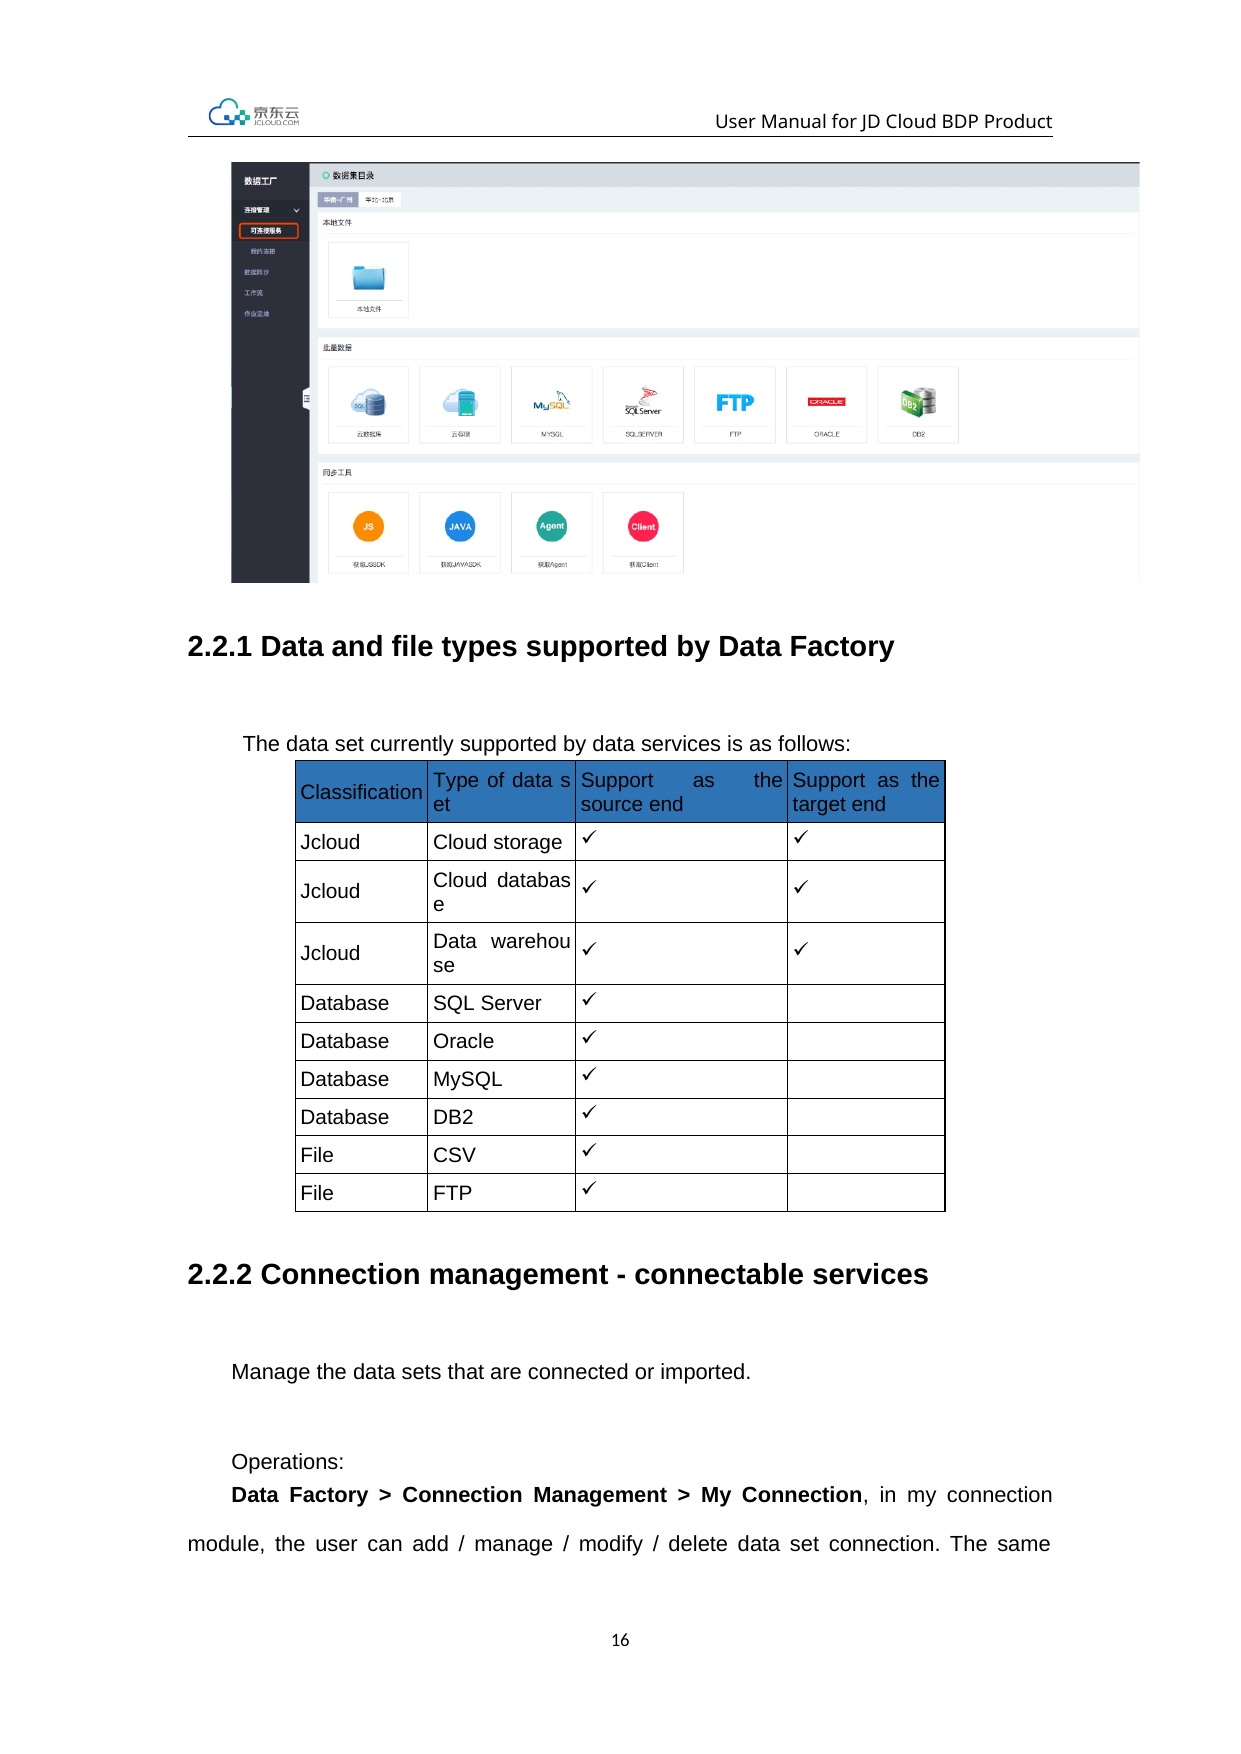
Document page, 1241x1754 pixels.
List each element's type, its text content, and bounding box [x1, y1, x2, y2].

table_cell [788, 823, 944, 860]
table_cell [576, 861, 787, 922]
table_cell CSV [428, 1136, 575, 1173]
table_cell [576, 1099, 787, 1135]
table_header Type of data set [428, 761, 575, 822]
table_cell SQL Server [428, 985, 575, 1022]
table_cell Data warehouse [428, 923, 575, 984]
table_cell [788, 1023, 944, 1059]
table_cell MySQL [428, 1061, 575, 1097]
picture [187, 88, 340, 129]
text Manage the data sets that are connected or imported. [187, 1355, 1053, 1388]
table_cell File [296, 1174, 427, 1211]
subtitle 2.2.1 Data and file types supported by Data Factory [187, 614, 1053, 679]
table_cell [576, 1174, 787, 1211]
table_cell [576, 985, 787, 1022]
table_cell [788, 1061, 944, 1097]
table_cell File [296, 1136, 427, 1173]
table_cell [788, 1099, 944, 1135]
table_cell [788, 1174, 944, 1211]
picture [231, 162, 1140, 583]
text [187, 1478, 1053, 1559]
table_cell Cloud database [428, 861, 575, 922]
table_cell [788, 1136, 944, 1173]
table_cell FTP [428, 1174, 575, 1211]
table_cell [788, 861, 944, 922]
table_cell [576, 923, 787, 984]
text The data set currently supported by data services is as follows: [187, 728, 1053, 760]
table_cell [788, 923, 944, 984]
table_cell [788, 985, 944, 1022]
table_cell Cloud storage [428, 823, 575, 860]
table_header Support as the source end [576, 761, 787, 822]
table_cell Database [296, 1023, 427, 1059]
table_cell Oracle [428, 1023, 575, 1059]
text Operations: [187, 1446, 1053, 1478]
table_cell Jcloud [296, 923, 427, 984]
table_cell Database [296, 1099, 427, 1135]
table_cell [576, 1061, 787, 1097]
table_header Classification [296, 761, 427, 822]
table_cell [576, 1023, 787, 1059]
subtitle 2.2.2 Connection management - connectable services [187, 1241, 1053, 1306]
table_cell Jcloud [296, 861, 427, 922]
table_cell DB2 [428, 1099, 575, 1135]
table_cell Database [296, 985, 427, 1022]
table_cell Database [296, 1061, 427, 1097]
table_cell Jcloud [296, 823, 427, 860]
table_cell [576, 823, 787, 860]
table_cell [576, 1136, 787, 1173]
table_header Support as the target end [788, 761, 944, 822]
